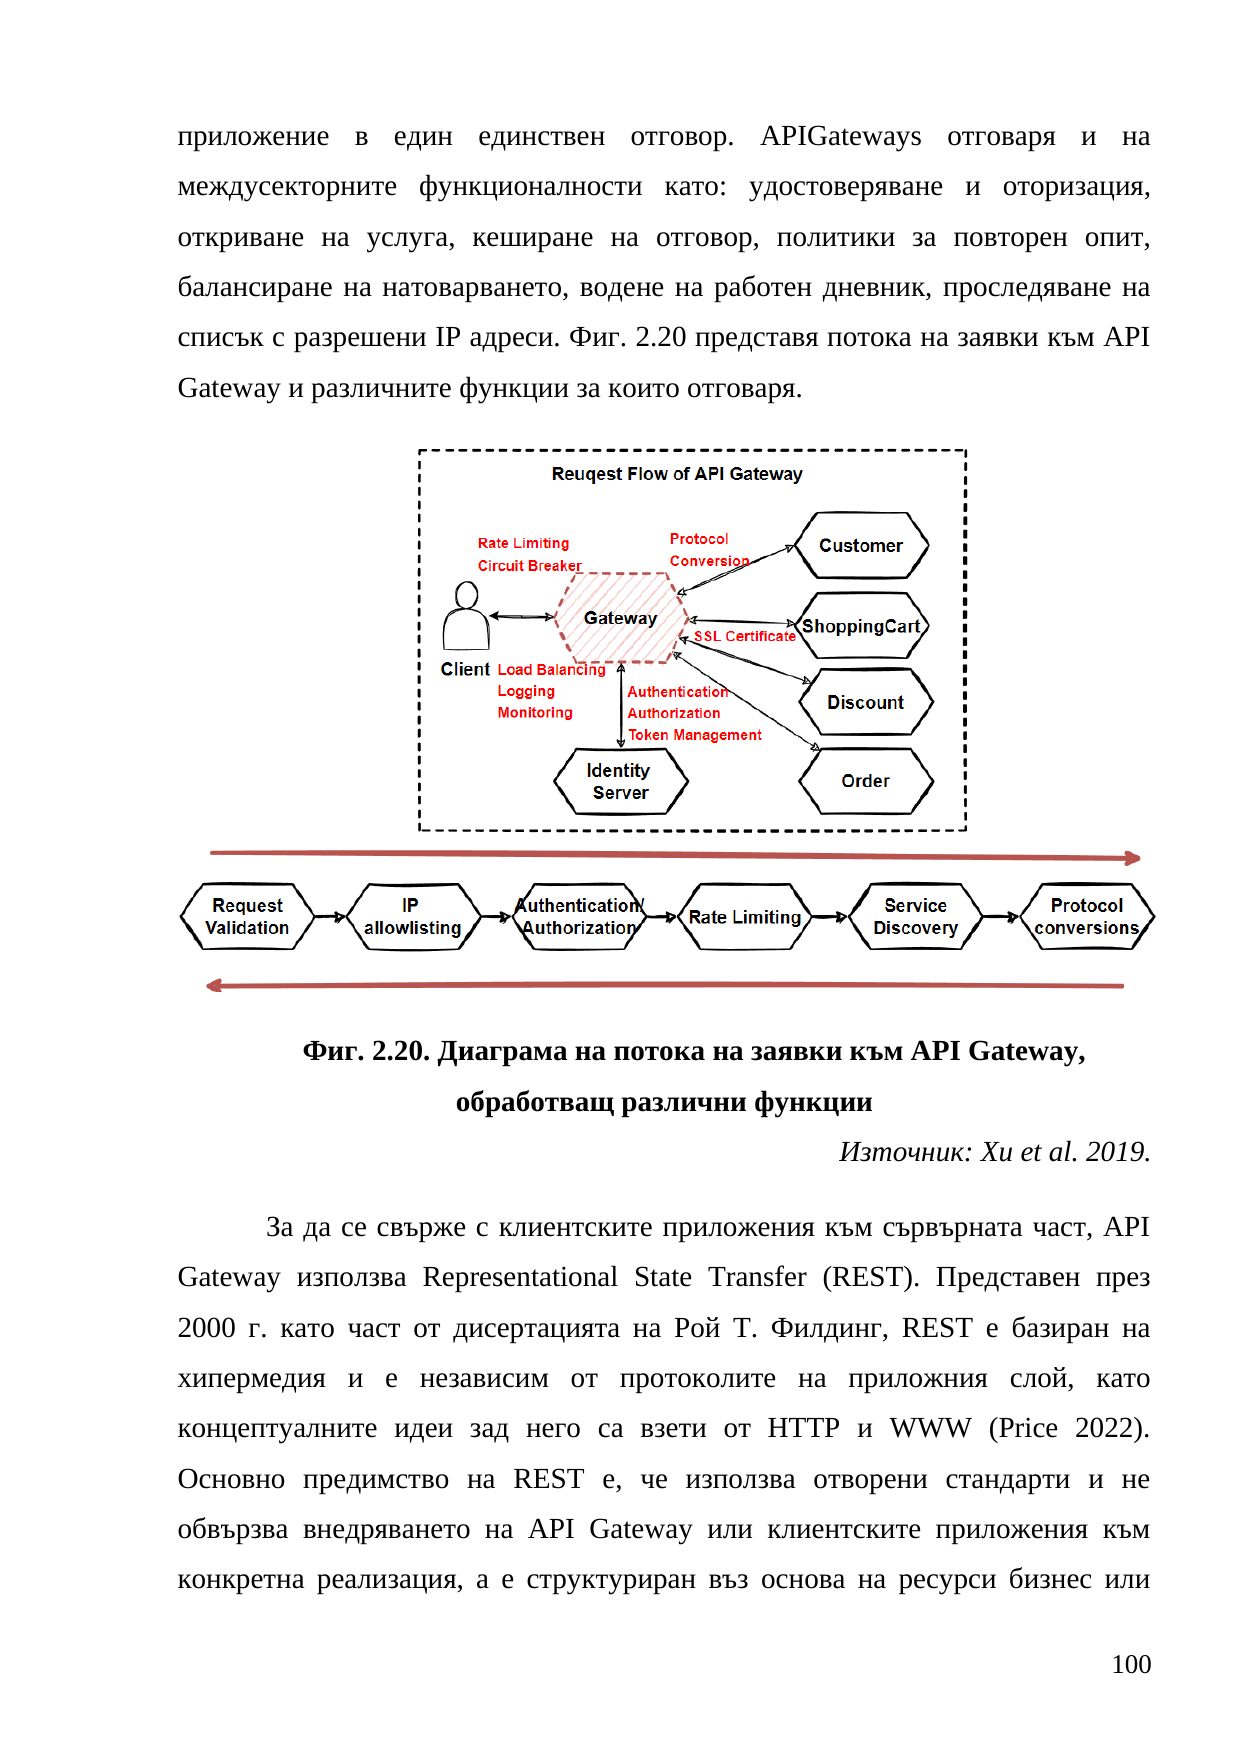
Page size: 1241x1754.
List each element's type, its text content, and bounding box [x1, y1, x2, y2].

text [177, 1209, 1152, 1595]
title Източник: Xu et al. 2019. [177, 1134, 1152, 1167]
picture [177, 445, 1157, 992]
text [177, 118, 1152, 403]
title Фиг. 2.20. Диаграма на потока на заявки към API Gateway, обработващ различни функции [177, 1033, 1152, 1117]
